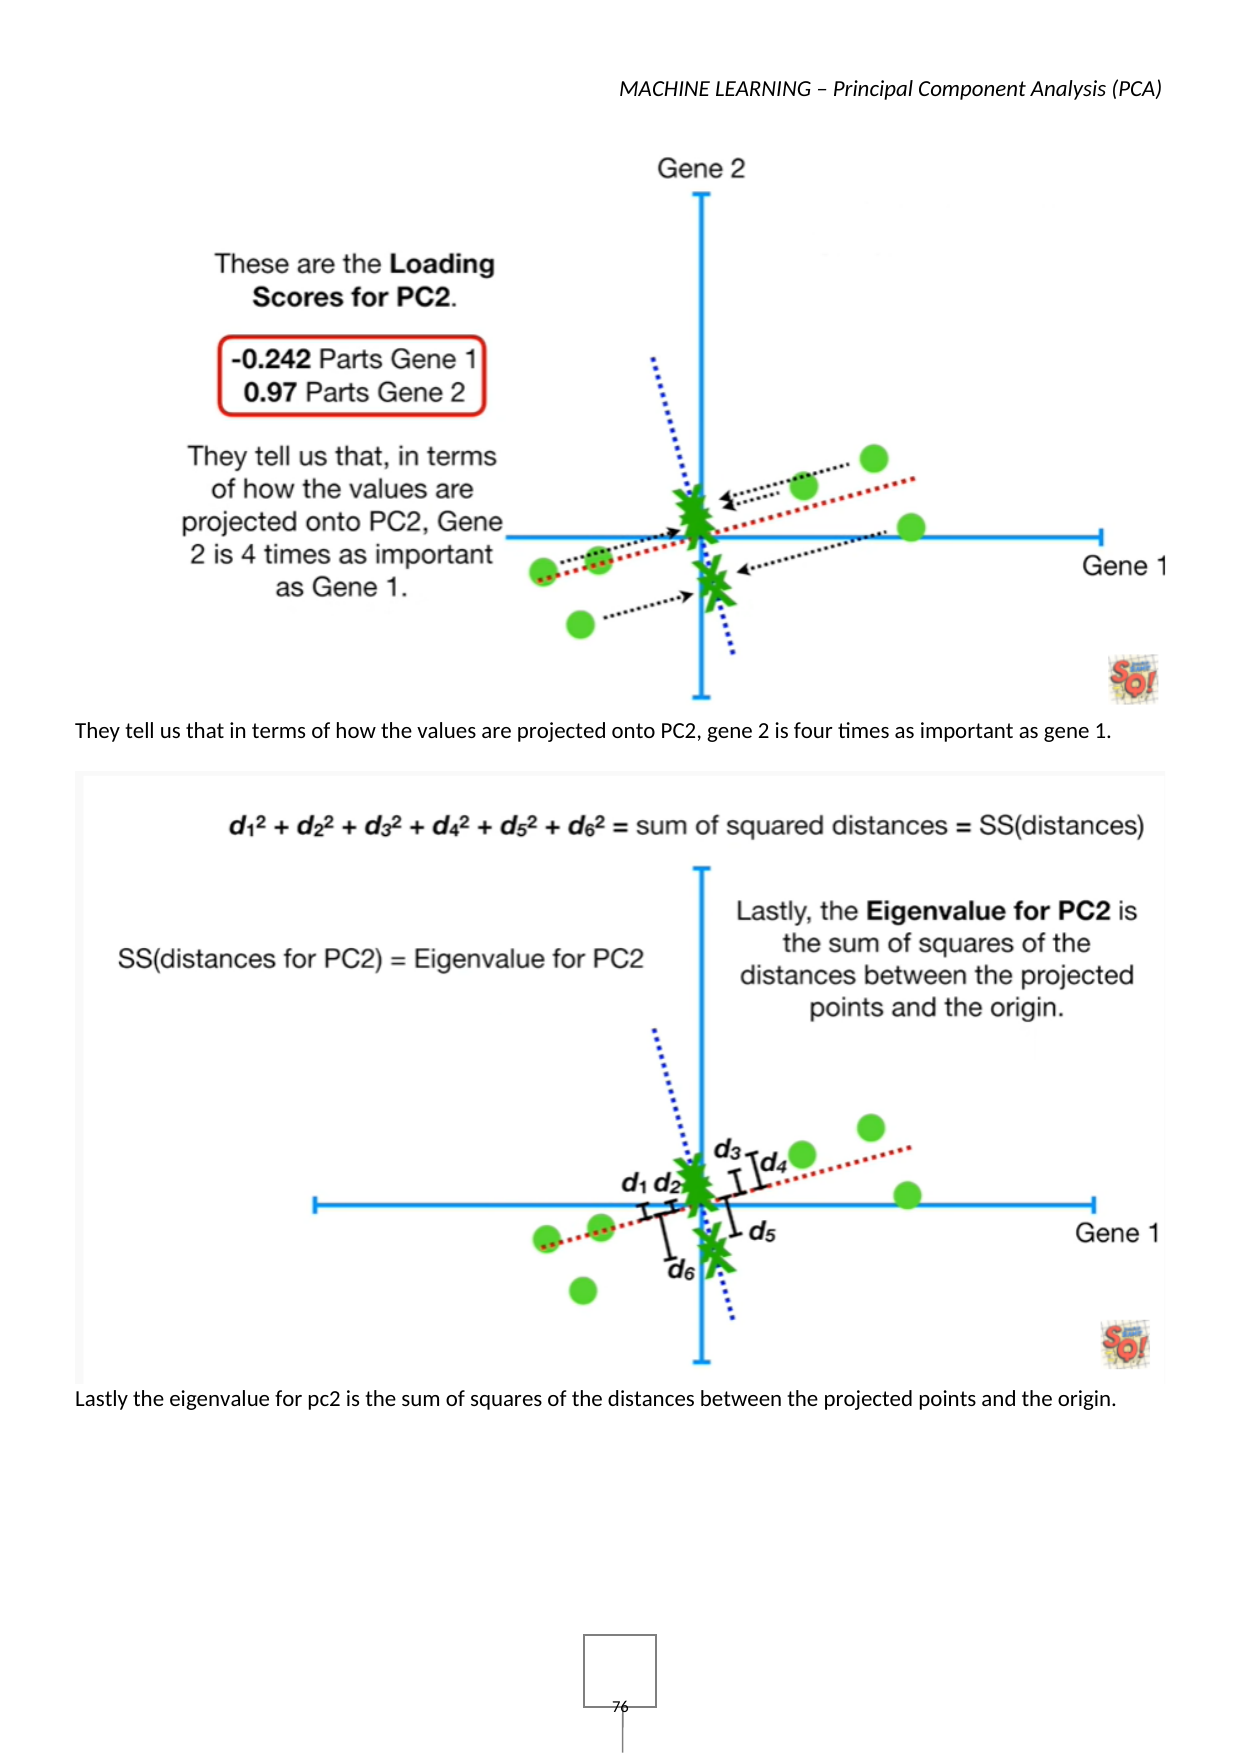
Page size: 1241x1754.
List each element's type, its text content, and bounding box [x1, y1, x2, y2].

picture [75, 771, 1166, 1384]
text They tell us that in terms of how the values are projected onto PC2, gene 2 is four times as important as gene 1. [75, 716, 1165, 744]
text Lastly the eigenvalue for pc2 is the sum of squares of the distances between the projected points and the origin. [75, 1384, 1165, 1412]
picture [75, 101, 1166, 716]
